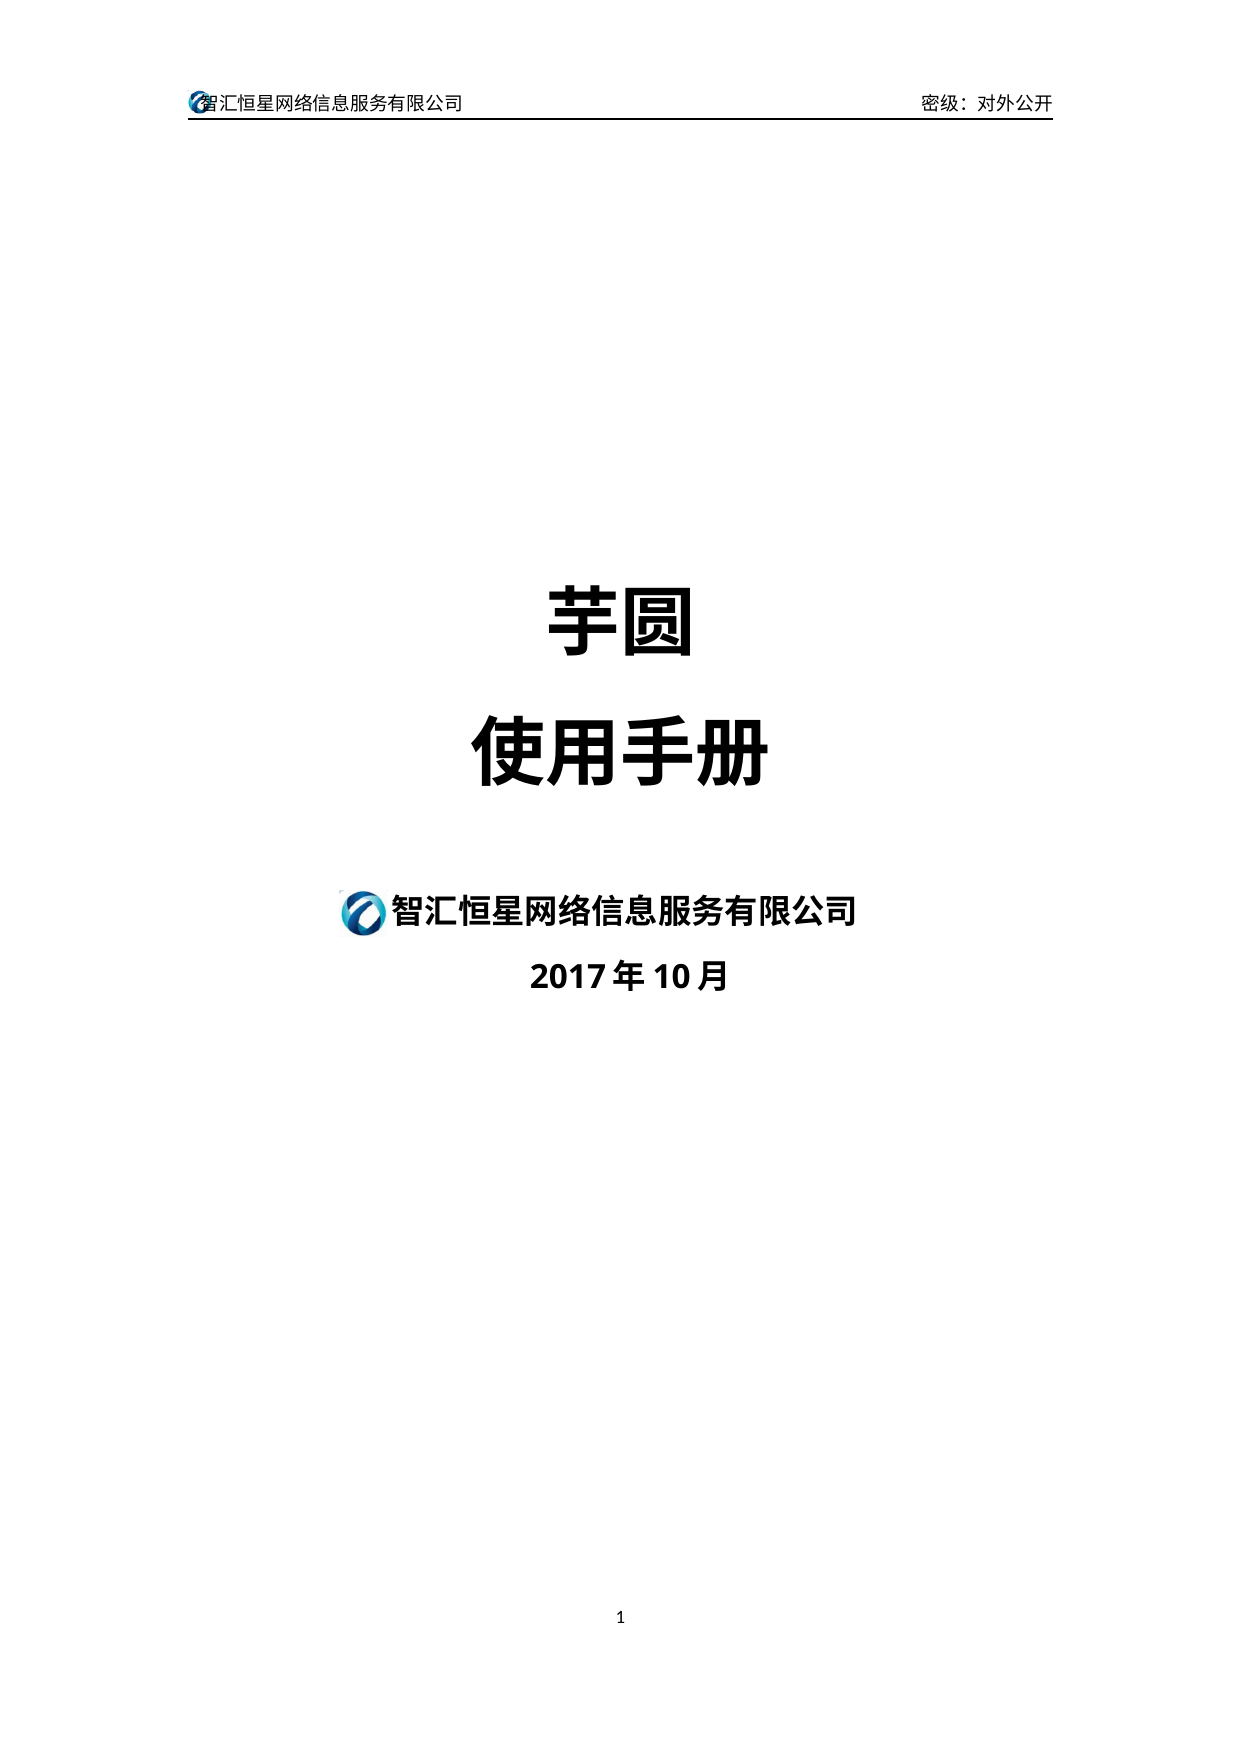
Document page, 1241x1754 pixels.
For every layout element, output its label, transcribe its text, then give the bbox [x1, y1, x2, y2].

picture [187, 90, 212, 114]
text 使用手册 [187, 682, 1053, 812]
picture [339, 890, 388, 937]
text 智汇恒星网络信息服务有限公司 [187, 877, 1053, 942]
text 芋圆 [187, 552, 1053, 682]
text 2017年10月 [187, 942, 1053, 1007]
